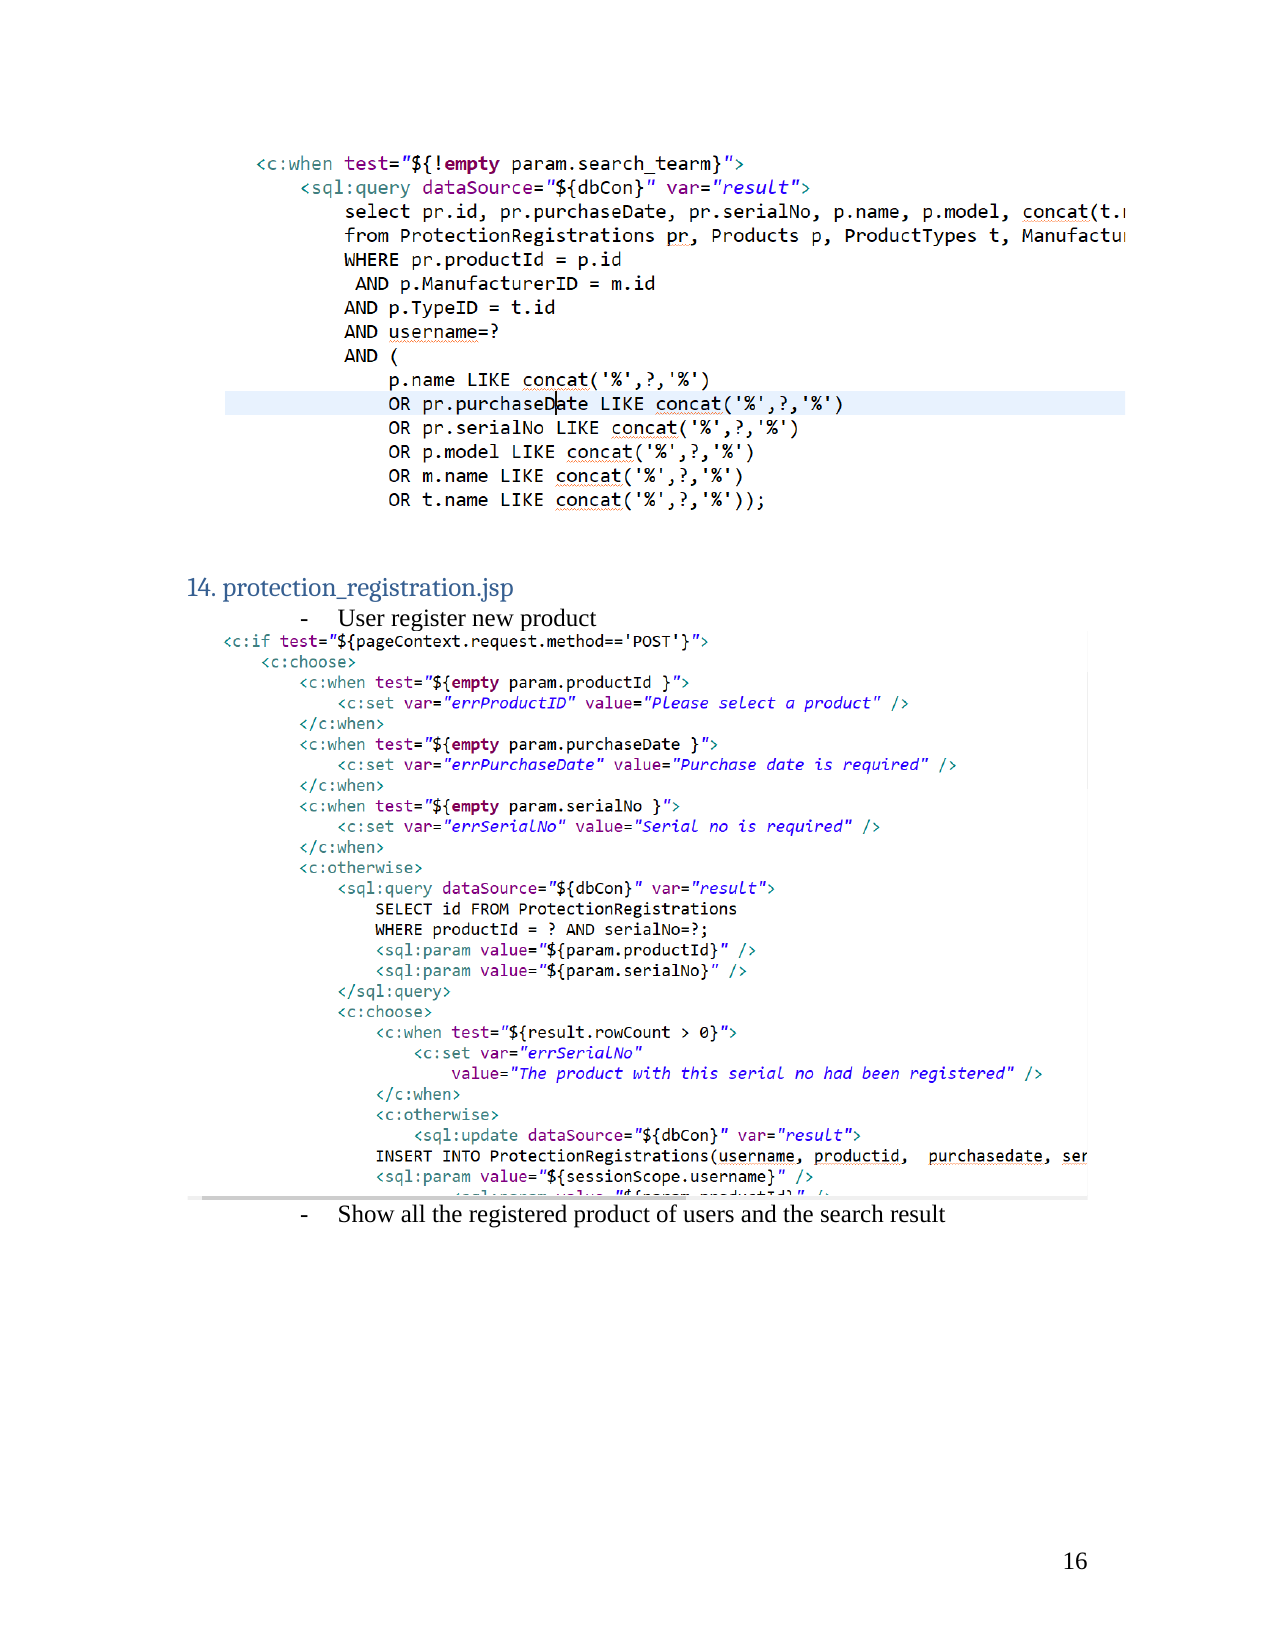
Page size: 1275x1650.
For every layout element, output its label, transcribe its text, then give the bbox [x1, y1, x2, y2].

subtitle 14. protection_registration.jsp [187, 572, 1087, 603]
picture [225, 150, 1125, 511]
list Show all the registered product of users and the search result [300, 1200, 1087, 1228]
picture [187, 631, 1088, 1200]
list User register new product [300, 603, 1087, 631]
